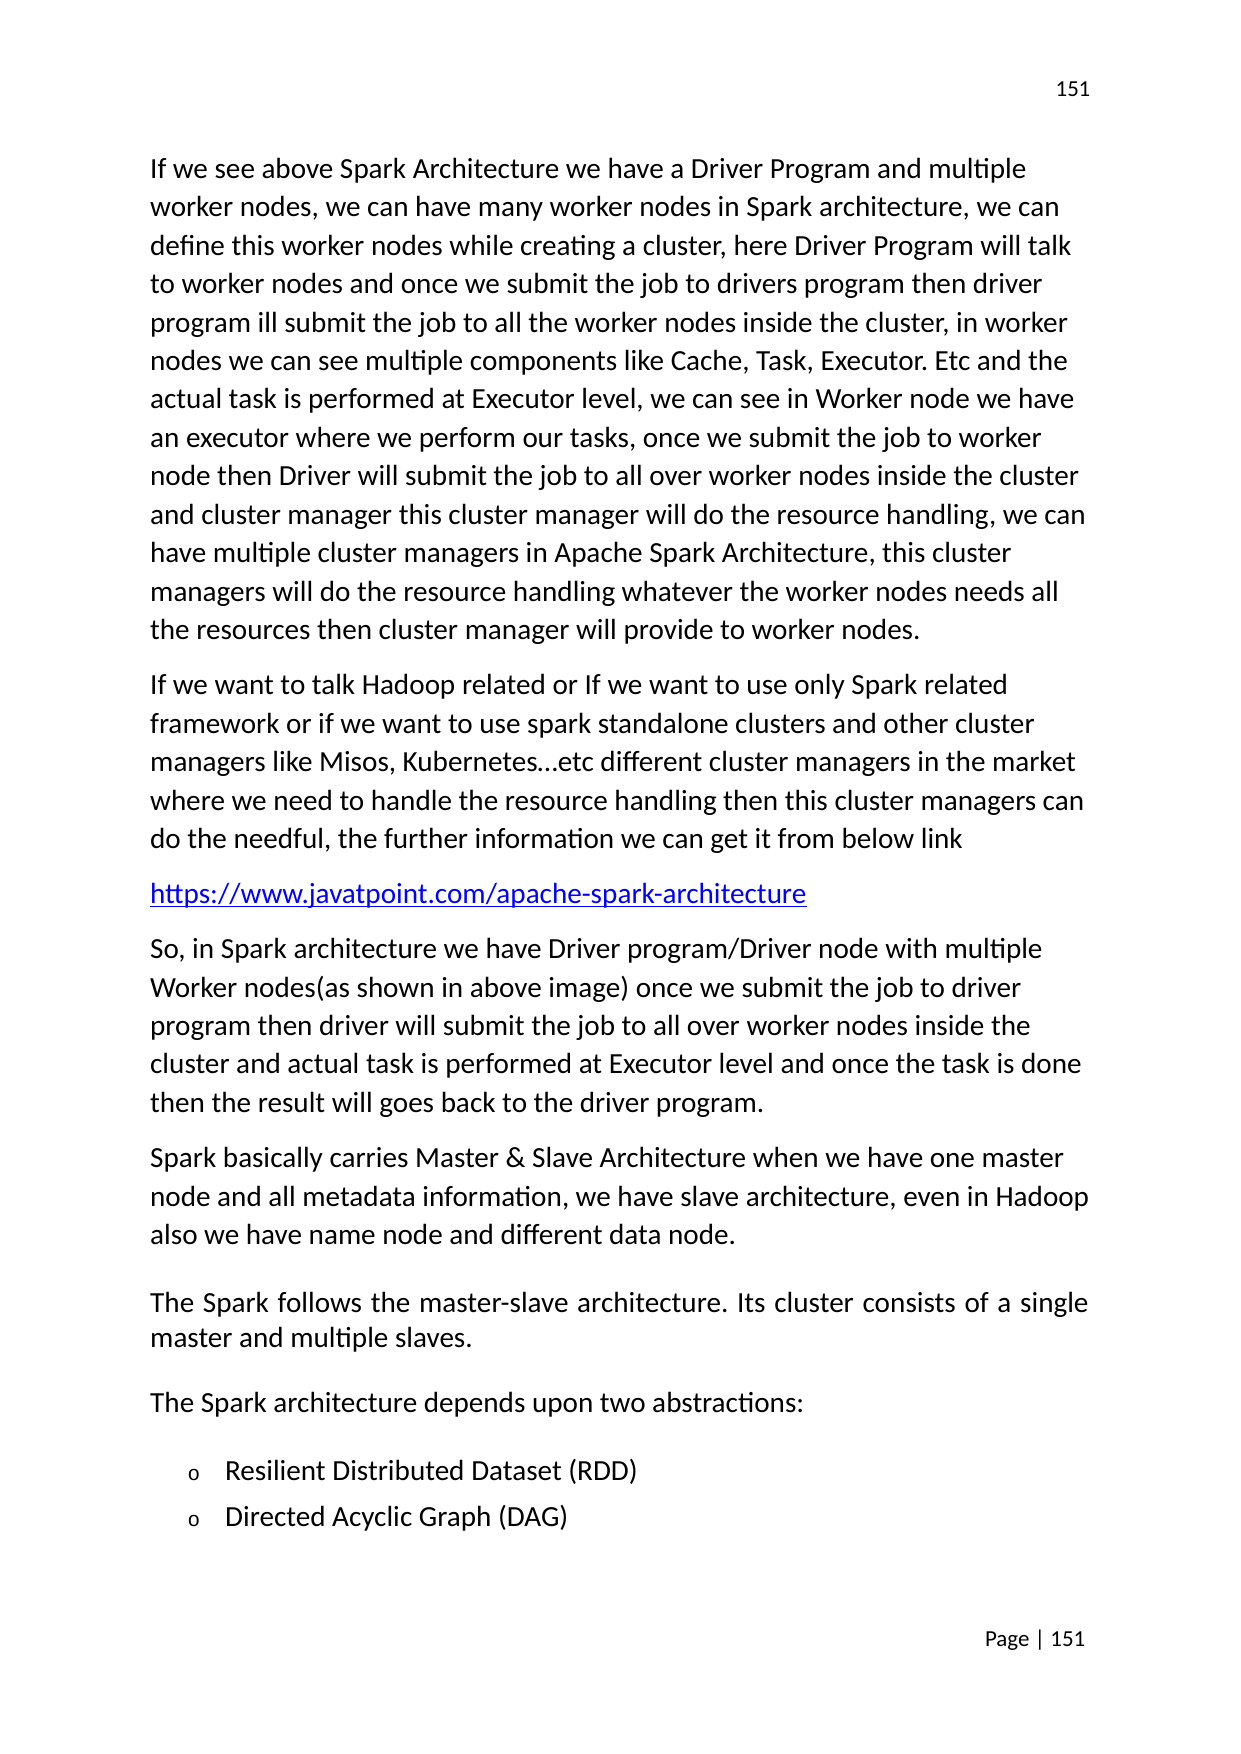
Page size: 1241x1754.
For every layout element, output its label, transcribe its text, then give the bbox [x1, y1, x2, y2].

text https://www.javatpoint.com/apache-spark-architecture [150, 875, 1090, 911]
text The Spark architecture depends upon two abstractions: [150, 1384, 1090, 1420]
list Resilient Distributed Dataset (RDD) [187, 1449, 1090, 1488]
text The Spark follows the master-slave architecture. Its cluster consists of a single master and multiple slaves. [150, 1284, 1090, 1355]
text If we want to talk Hadoop related or If we want to use only Spark related framework or if we want to use spark standalone clusters and other cluster managers like Misos, Kubernetes…etc different cluster managers in the market where we need to handle the resource handling then this cluster managers can do the needful, the further information we can get it from below link [150, 666, 1090, 856]
list Directed Acyclic Graph (DAG) [187, 1494, 1090, 1533]
text Spark basically carries Master & Slave Architecture when we have one master node and all metadata information, we have slave architecture, even in Hadoop also we have name node and different data node. [150, 1139, 1090, 1252]
text So, in Spark architecture we have Driver program/Driver node with multiple Worker nodes(as shown in above image) once we submit the job to driver program then driver will submit the job to all over worker nodes inside the cluster and actual task is performed at Executor level and once the task is done then the result will goes back to the driver program. [150, 930, 1090, 1120]
text If we see above Spark Architecture we have a Driver Program and multiple worker nodes, we can have many worker nodes in Spark architecture, we can define this worker nodes while creating a cluster, here Driver Program will talk to worker nodes and once we submit the job to drivers program then driver program ill submit the job to all the worker nodes inside the cluster, in worker nodes we can see multiple components like Cache, Task, Executor. Etc and the actual task is performed at Executor level, we can see in Worker node we have an executor where we perform our tasks, once we submit the job to worker node then Driver will submit the job to all over worker nodes inside the cluster and cluster manager this cluster manager will do the resource handling, we can have multiple cluster managers in Apache Spark Architecture, this cluster managers will do the resource handling whatever the worker nodes needs all the resources then cluster manager will provide to worker nodes. [150, 150, 1090, 647]
